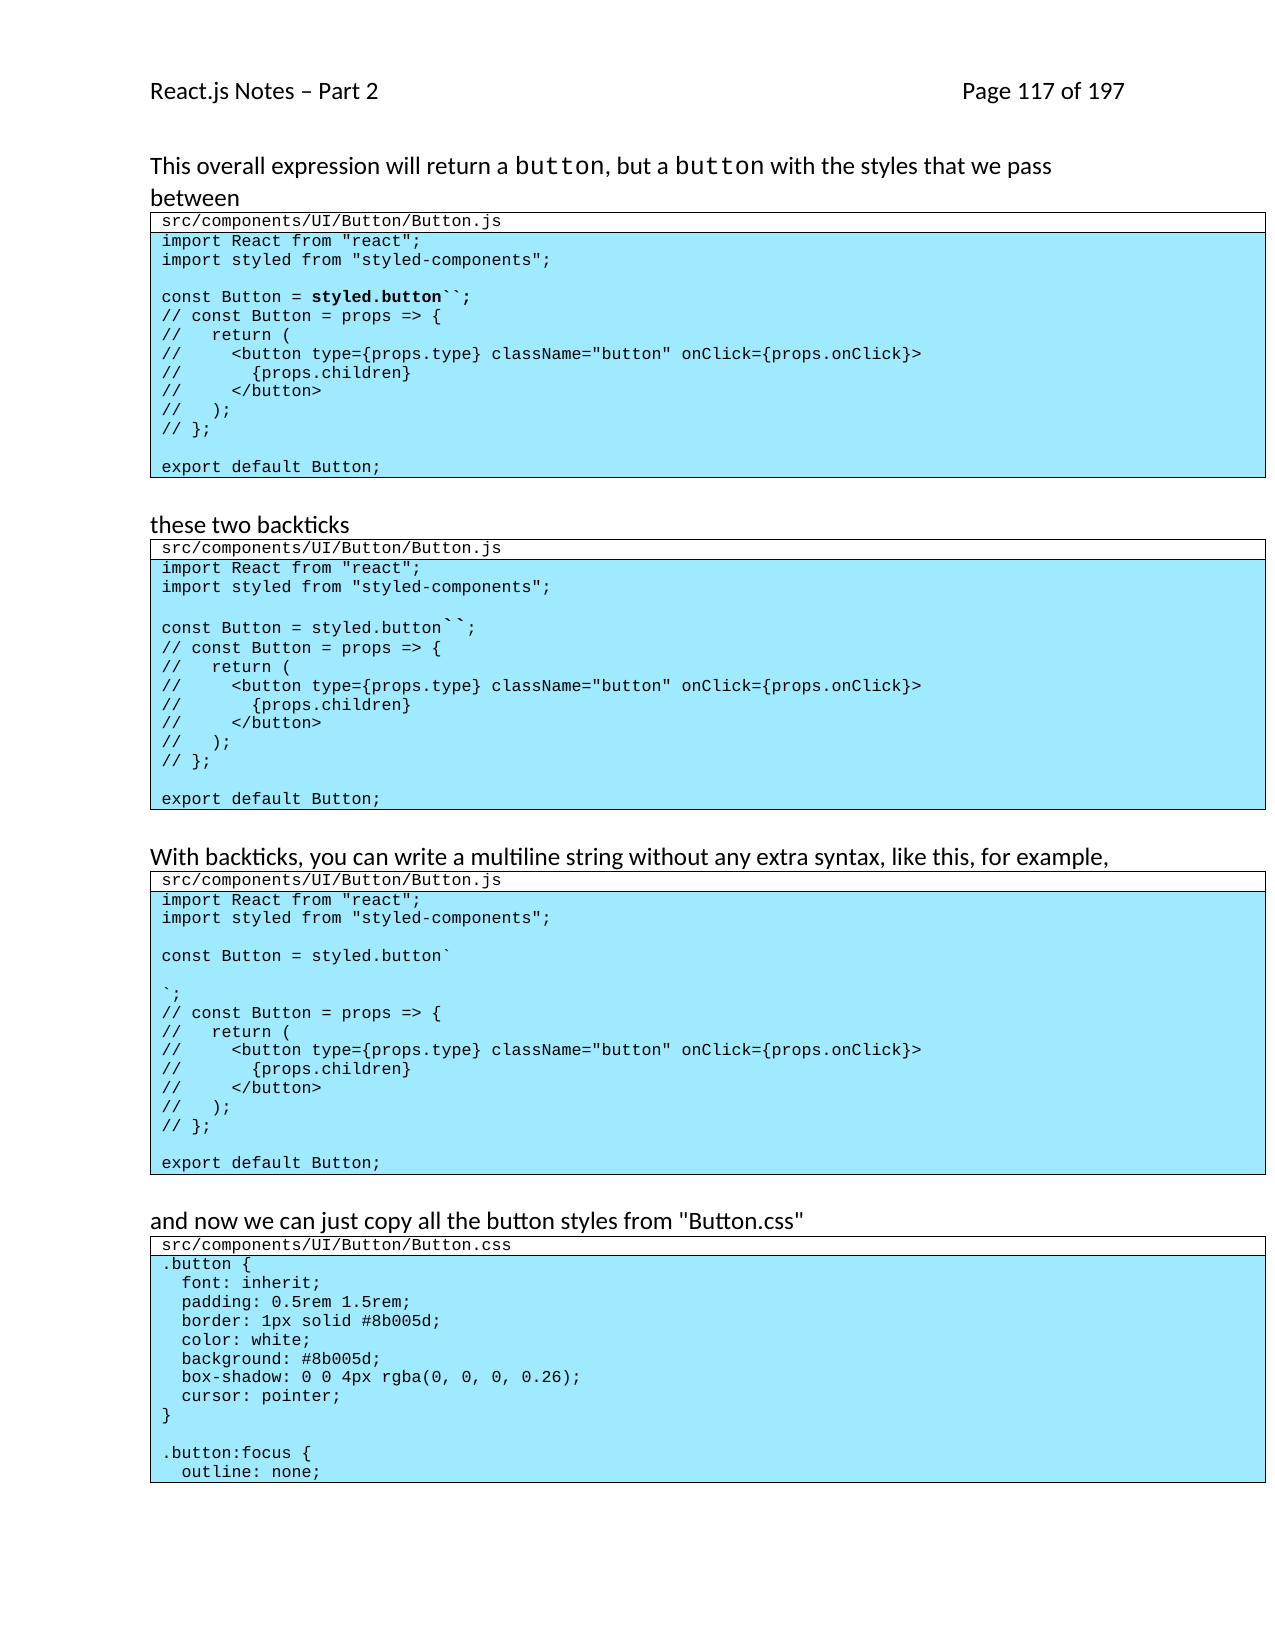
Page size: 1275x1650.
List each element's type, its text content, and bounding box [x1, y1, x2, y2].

text With backticks, you can write a multiline string without any extra syntax, like this, for example, [150, 841, 1125, 871]
text and now we can just copy all the button styles from "Button.css" [150, 1206, 1125, 1236]
text these two backticks [150, 509, 1125, 539]
table_header src/components/UI/Button/Button.js [151, 540, 1265, 559]
table_header src/components/UI/Button/Button.js [151, 872, 1265, 891]
text This overall expression will return a button, but a button with the styles that we pass between [150, 150, 1125, 212]
table_header src/components/UI/Button/Button.css [151, 1237, 1265, 1255]
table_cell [151, 1256, 1265, 1482]
table_header src/components/UI/Button/Button.js [151, 213, 1265, 232]
